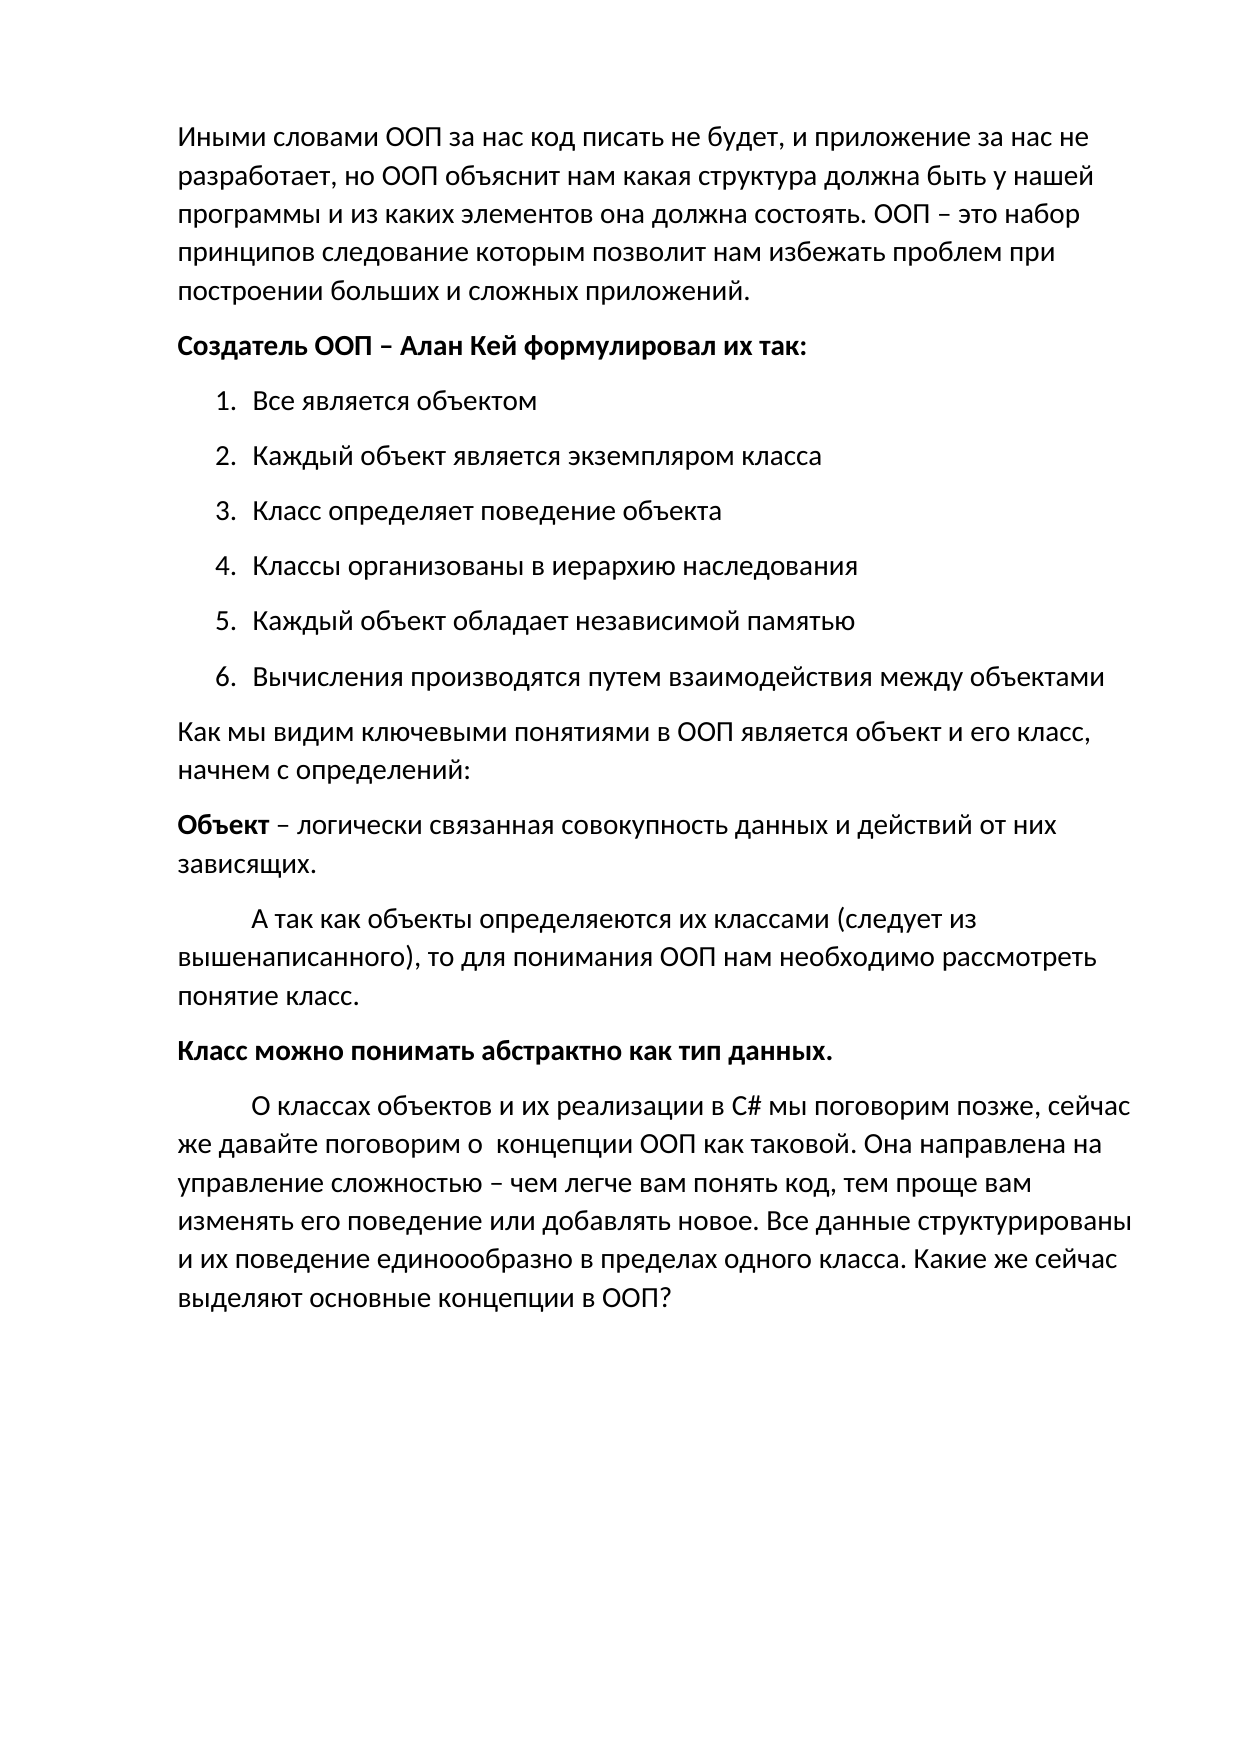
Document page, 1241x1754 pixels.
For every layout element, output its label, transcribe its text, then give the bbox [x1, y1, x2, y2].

text О классах объектов и их реализации в C# мы поговорим позже, сейчас же давайте поговорим о концепции ООП как таковой. Она направлена на управление сложностью – чем легче вам понять код, тем проще вам изменять его поведение или добавлять новое. Все данные структурированы и их поведение единоообразно в пределах одного класса. Какие же сейчас выделяют основные концепции в ООП? [177, 1087, 1152, 1315]
list Классы организованы в иерархию наследования [215, 547, 1152, 583]
list Класс определяет поведение объекта [215, 492, 1152, 528]
list Вычисления производятся путем взаимодействия между объектами [215, 658, 1152, 693]
list Все является объектом [215, 382, 1152, 418]
text Создатель ООП – Алан Кей формулировал их так: [177, 327, 1152, 363]
text А так как объекты определяеются их классами (следует из вышенаписанного), то для понимания ООП нам необходимо рассмотреть понятие класс. [177, 900, 1152, 1012]
list Каждый объект обладает независимой памятью [215, 602, 1152, 638]
text Класс можно понимать абстрактно как тип данных. [177, 1032, 1152, 1067]
text Иными словами ООП за нас код писать не будет, и приложение за нас не разработает, но ООП объяснит нам какая структура должна быть у нашей программы и из каких элементов она должна состоять. ООП – это набор принципов следование которым позволит нам избежать проблем при построении больших и сложных приложений. [177, 118, 1152, 307]
list Каждый объект является экземпляром класса [215, 437, 1152, 473]
text Как мы видим ключевыми понятиями в ООП является объект и его класс, начнем с определений: [177, 713, 1152, 787]
text Объект – логически связанная совокупность данных и действий от них зависящих. [177, 806, 1152, 880]
